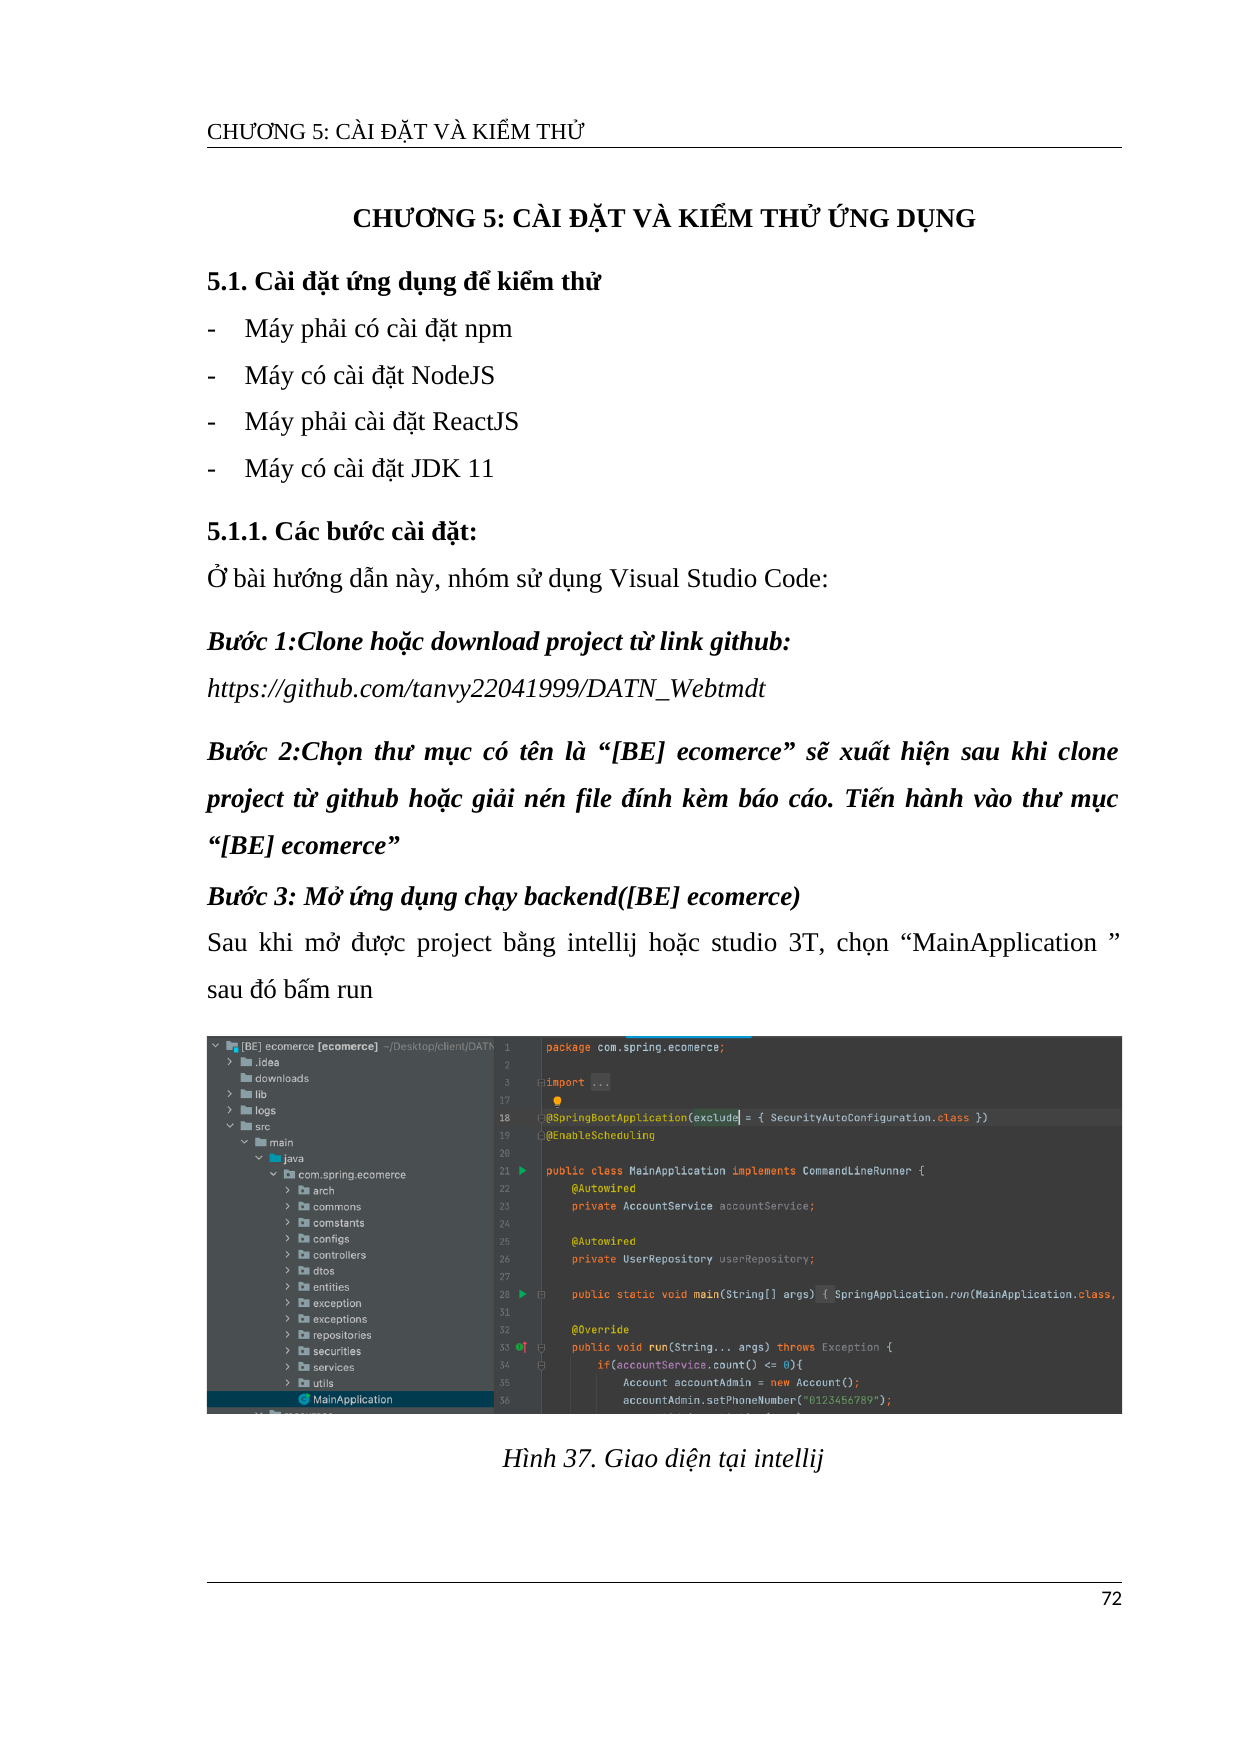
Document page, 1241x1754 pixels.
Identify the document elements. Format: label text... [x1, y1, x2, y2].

subtitle Bước 2:Chọn thư mục có tên là “[BE] ecomerce” sẽ xuất hiện sau khi clone project từ github hoặc giải nén file đính kèm báo cáo. Tiến hành vào thư mục “[BE] ecomerce” [207, 736, 1122, 860]
text https://github.com/tanvy22041999/DATN_Webtmdt [207, 672, 1122, 703]
text Hình 37. Giao diện tại intellij [207, 1442, 1122, 1474]
picture [321, 1398, 329, 1403]
text Ở bài hướng dẫn này, nhóm sử dụng Visual Studio Code: [207, 562, 1122, 593]
subtitle CHƯƠNG 5: CÀI ĐẶT VÀ KIỂM THỬ ỨNG DỤNG [207, 202, 1122, 233]
list Máy phải cài đặt ReactJS [207, 406, 1122, 437]
list Máy có cài đặt NodeJS [207, 359, 1122, 390]
subtitle Bước 1:Clone hoặc download project từ link github: [207, 626, 1122, 657]
picture [206, 1036, 1123, 1414]
subtitle 5.1.1. Các bước cài đặt: [207, 516, 1122, 547]
list Máy phải có cài đặt npm [207, 312, 1122, 343]
text Sau khi mở được project bằng intellij hoặc studio 3T, chọn “MainApplication ” sau đó bấm run [207, 926, 1122, 1004]
subtitle Bước 3: Mở ứng dụng chạy backend([BE] ecomerce) [207, 880, 1122, 911]
picture [300, 1395, 309, 1403]
subtitle 5.1. Cài đặt ứng dụng để kiểm thử [207, 266, 1122, 297]
list Máy có cài đặt JDK 11 [207, 452, 1122, 483]
